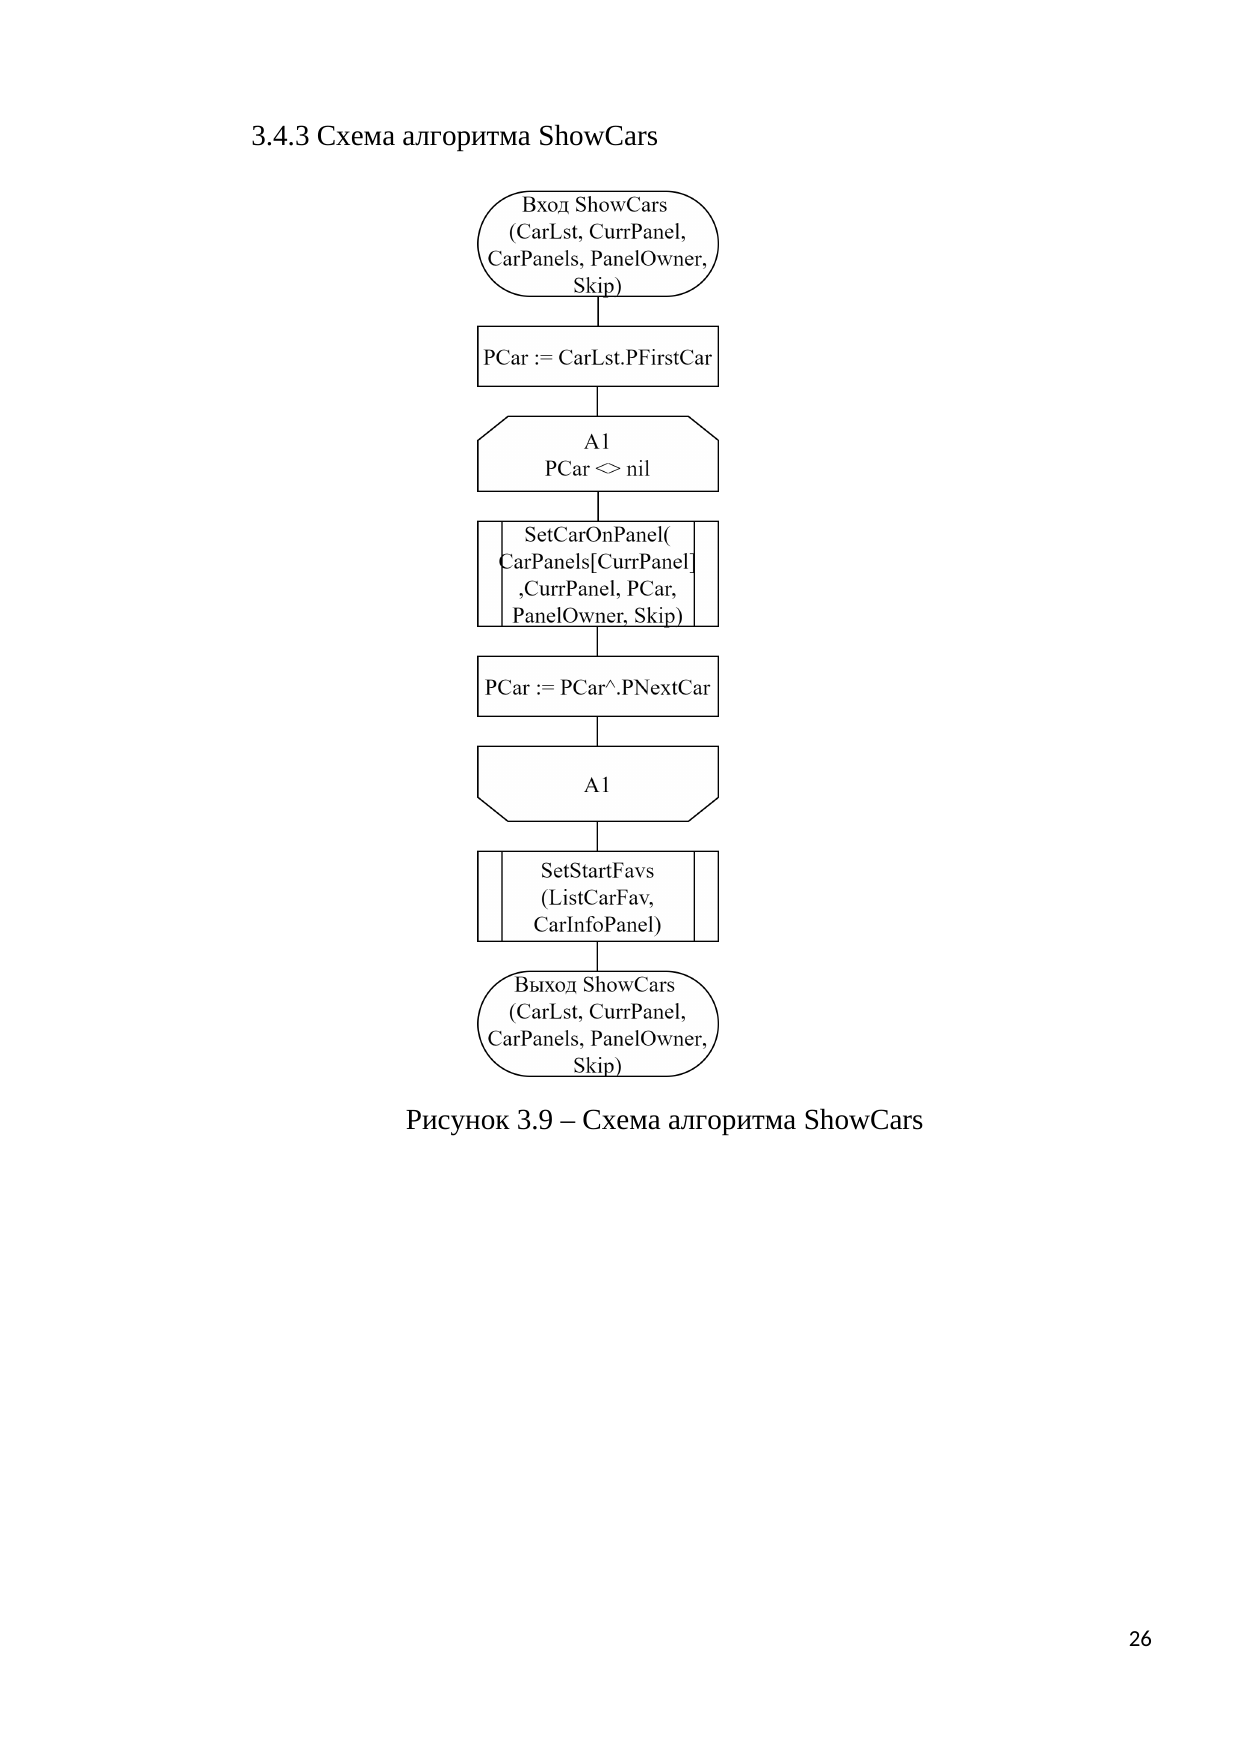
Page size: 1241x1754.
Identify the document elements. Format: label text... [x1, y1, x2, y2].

subtitle Схема алгоритма ShowCars [177, 118, 1152, 152]
text Рисунок 3.9 – Схема алгоритма ShowCars [177, 1102, 1152, 1136]
picture [477, 189, 719, 1077]
